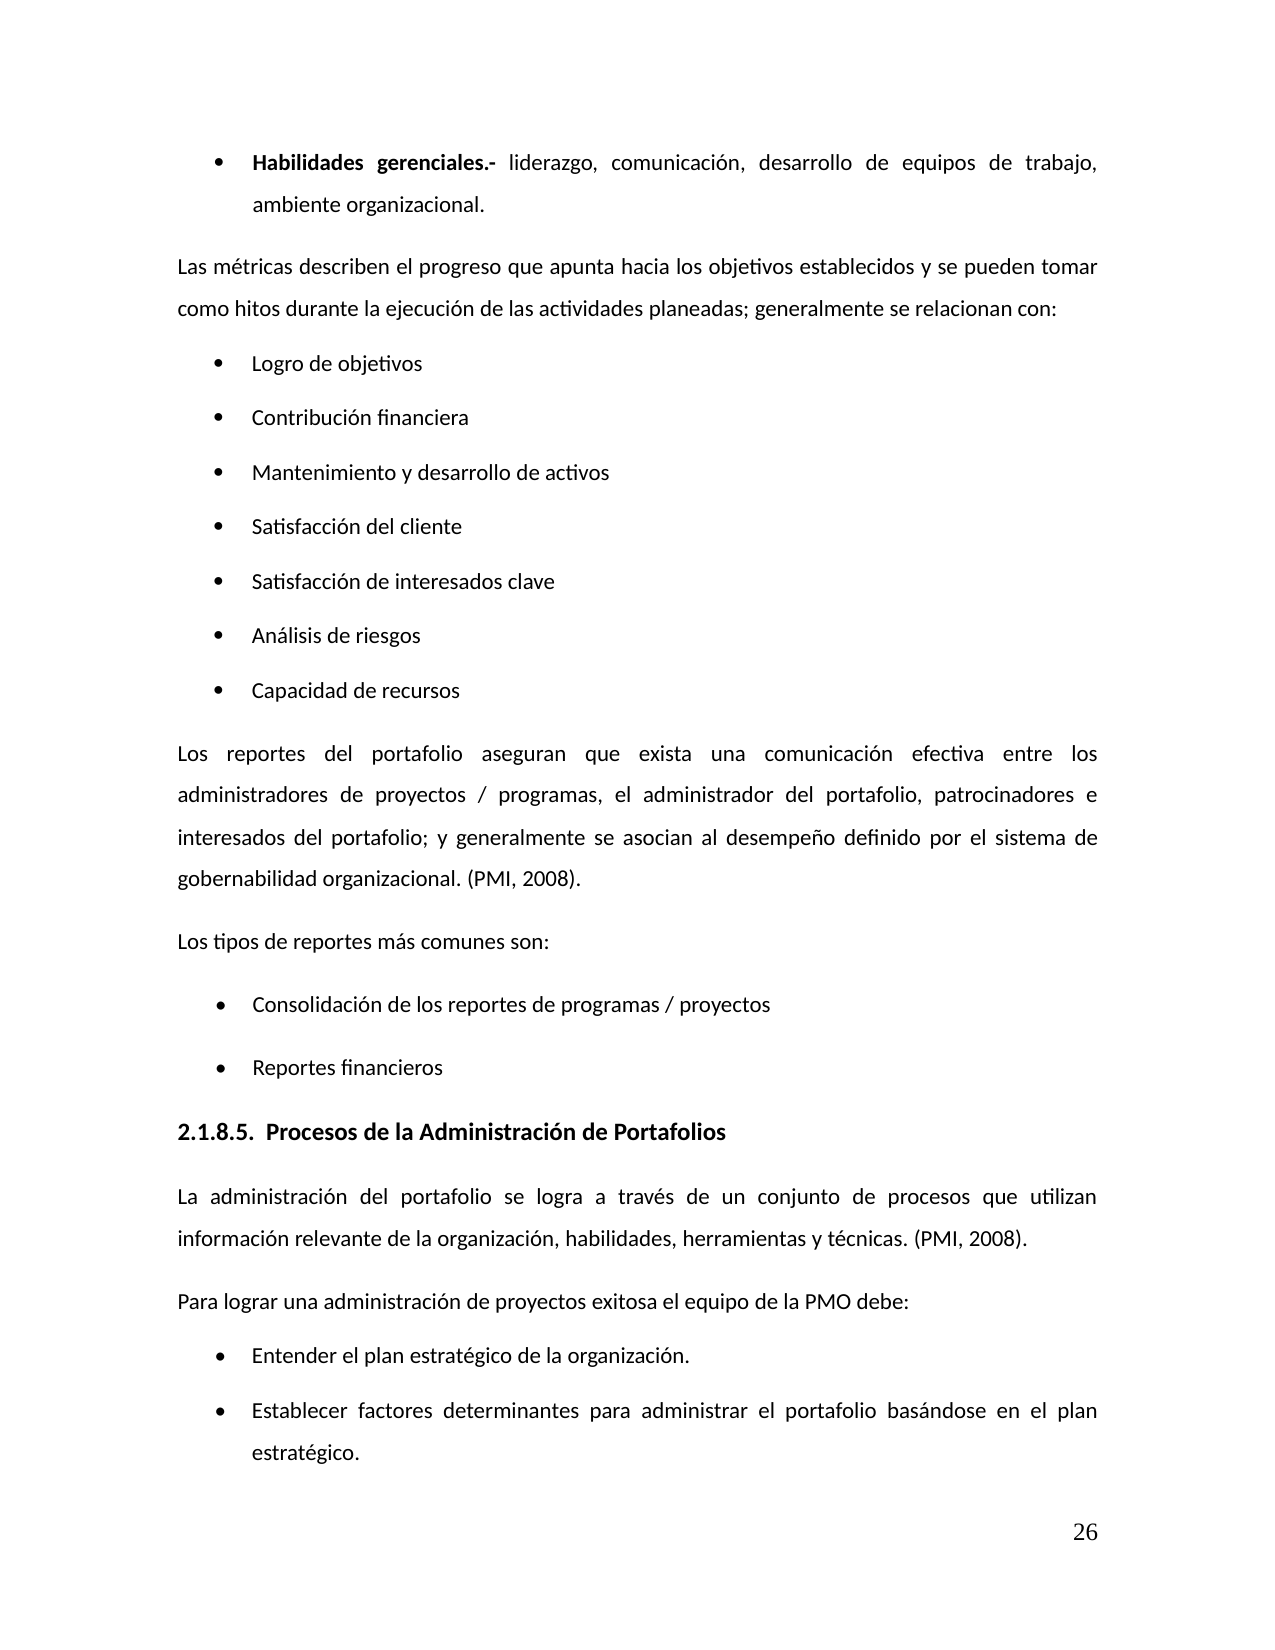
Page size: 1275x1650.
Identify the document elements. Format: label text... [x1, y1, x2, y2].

list Logro de objetivos [214, 349, 1098, 377]
list Análisis de riesgos [214, 621, 1098, 649]
list Contribución financiera [214, 403, 1098, 431]
list Mantenimiento y desarrollo de activos [214, 458, 1098, 486]
list Capacidad de recursos [214, 676, 1098, 704]
text La administración del portafolio se logra a través de un conjunto de procesos que utilizan información relevante de la organización, habilidades, herramientas y técnicas. (PMI, 2008). [177, 1182, 1098, 1252]
text Las métricas describen el progreso que apunta hacia los objetivos establecidos y se pueden tomar como hitos durante la ejecución de las actividades planeadas; generalmente se relacionan con: [177, 252, 1098, 322]
list Satisfacción de interesados clave [214, 567, 1098, 595]
list Habilidades gerenciales.- liderazgo, comunicación, desarrollo de equipos de trabajo, ambiente organizacional. [215, 148, 1098, 218]
text Los tipos de reportes más comunes son: [177, 927, 1098, 955]
text Los reportes del portafolio aseguran que exista una comunicación efectiva entre los administradores de proyectos / programas, el administrador del portafolio, patrocinadores e interesados del portafolio; y generalmente se asocian al desempeño definido por el sistema de gobernabilidad organizacional. (PMI, 2008). [177, 739, 1098, 893]
list Establecer factores determinantes para administrar el portafolio basándose en el plan estratégico. [214, 1396, 1098, 1466]
list Reportes financieros [215, 1053, 1098, 1081]
text Para lograr una administración de proyectos exitosa el equipo de la PMO debe: [177, 1287, 1098, 1315]
list Satisfacción del cliente [214, 512, 1098, 540]
list Procesos de la Administración de Portafolios [177, 1116, 1098, 1146]
list Entender el plan estratégico de la organización. [214, 1342, 1098, 1370]
list Consolidación de los reportes de programas / proyectos [215, 990, 1098, 1018]
